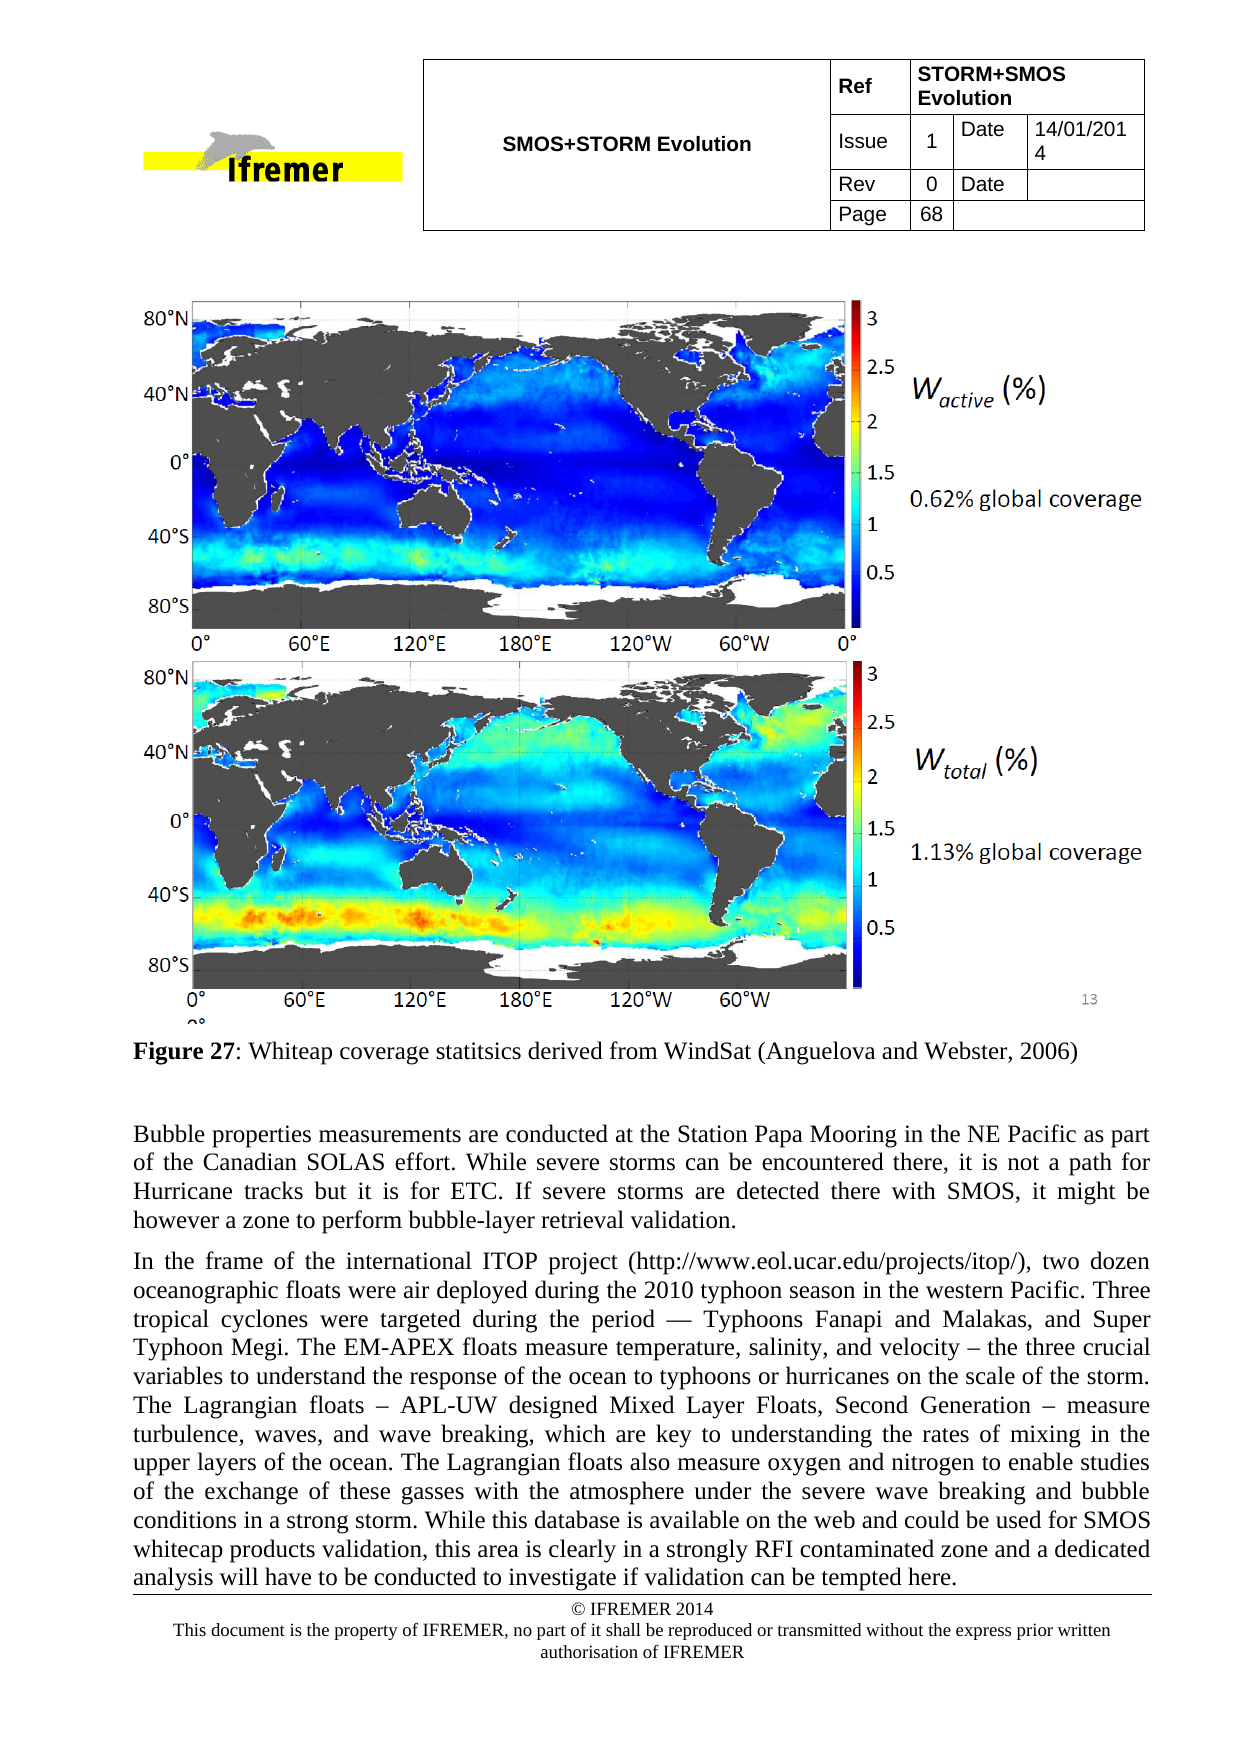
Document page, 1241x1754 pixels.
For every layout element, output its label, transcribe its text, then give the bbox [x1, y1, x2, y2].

picture [132, 90, 416, 199]
text Bubble properties measurements are conducted at the Station Papa Mooring in the NE Pacific as part of the Canadian SOLAS effort. While severe storms can be encountered there, it is not a path for Hurricane tracks but it is for ETC. If severe storms are detected there with SMOS, it might be however a zone to perform bubble-layer retrieval validation. [133, 1119, 1152, 1234]
text In the frame of the international ITOP project (http://www.eol.ucar.edu/projects/itop/), two dozen oceanographic floats were air deployed during the 2010 typhoon season in the western Pacific. Three tropical cyclones were targeted during the period — Typhoons Fanapi and Malakas, and Super Typhoon Megi. The EM-APEX floats measure temperature, salinity, and velocity – the three crucial variables to understand the response of the ocean to typhoons or hurricanes on the scale of the storm. The Lagrangian floats – APL-UW designed Mixed Layer Floats, Second Generation – measure turbulence, waves, and wave breaking, which are key to understanding the rates of mixing in the upper layers of the ocean. The Lagrangian floats also measure oxygen and nitrogen to enable studies of the exchange of these gasses with the atmosphere under the severe wave breaking and bubble conditions in a strong storm. While this database is available on the web and could be used for SMOS whitecap products validation, this area is clearly in a strongly RFI contaminated zone and a dedicated analysis will have to be conducted to investigate if validation can be tempted here. [133, 1246, 1152, 1591]
text Figure 27: Whiteap coverage statitsics derived from WindSat (Anguelova and Webster, 2006) [133, 1036, 1152, 1065]
